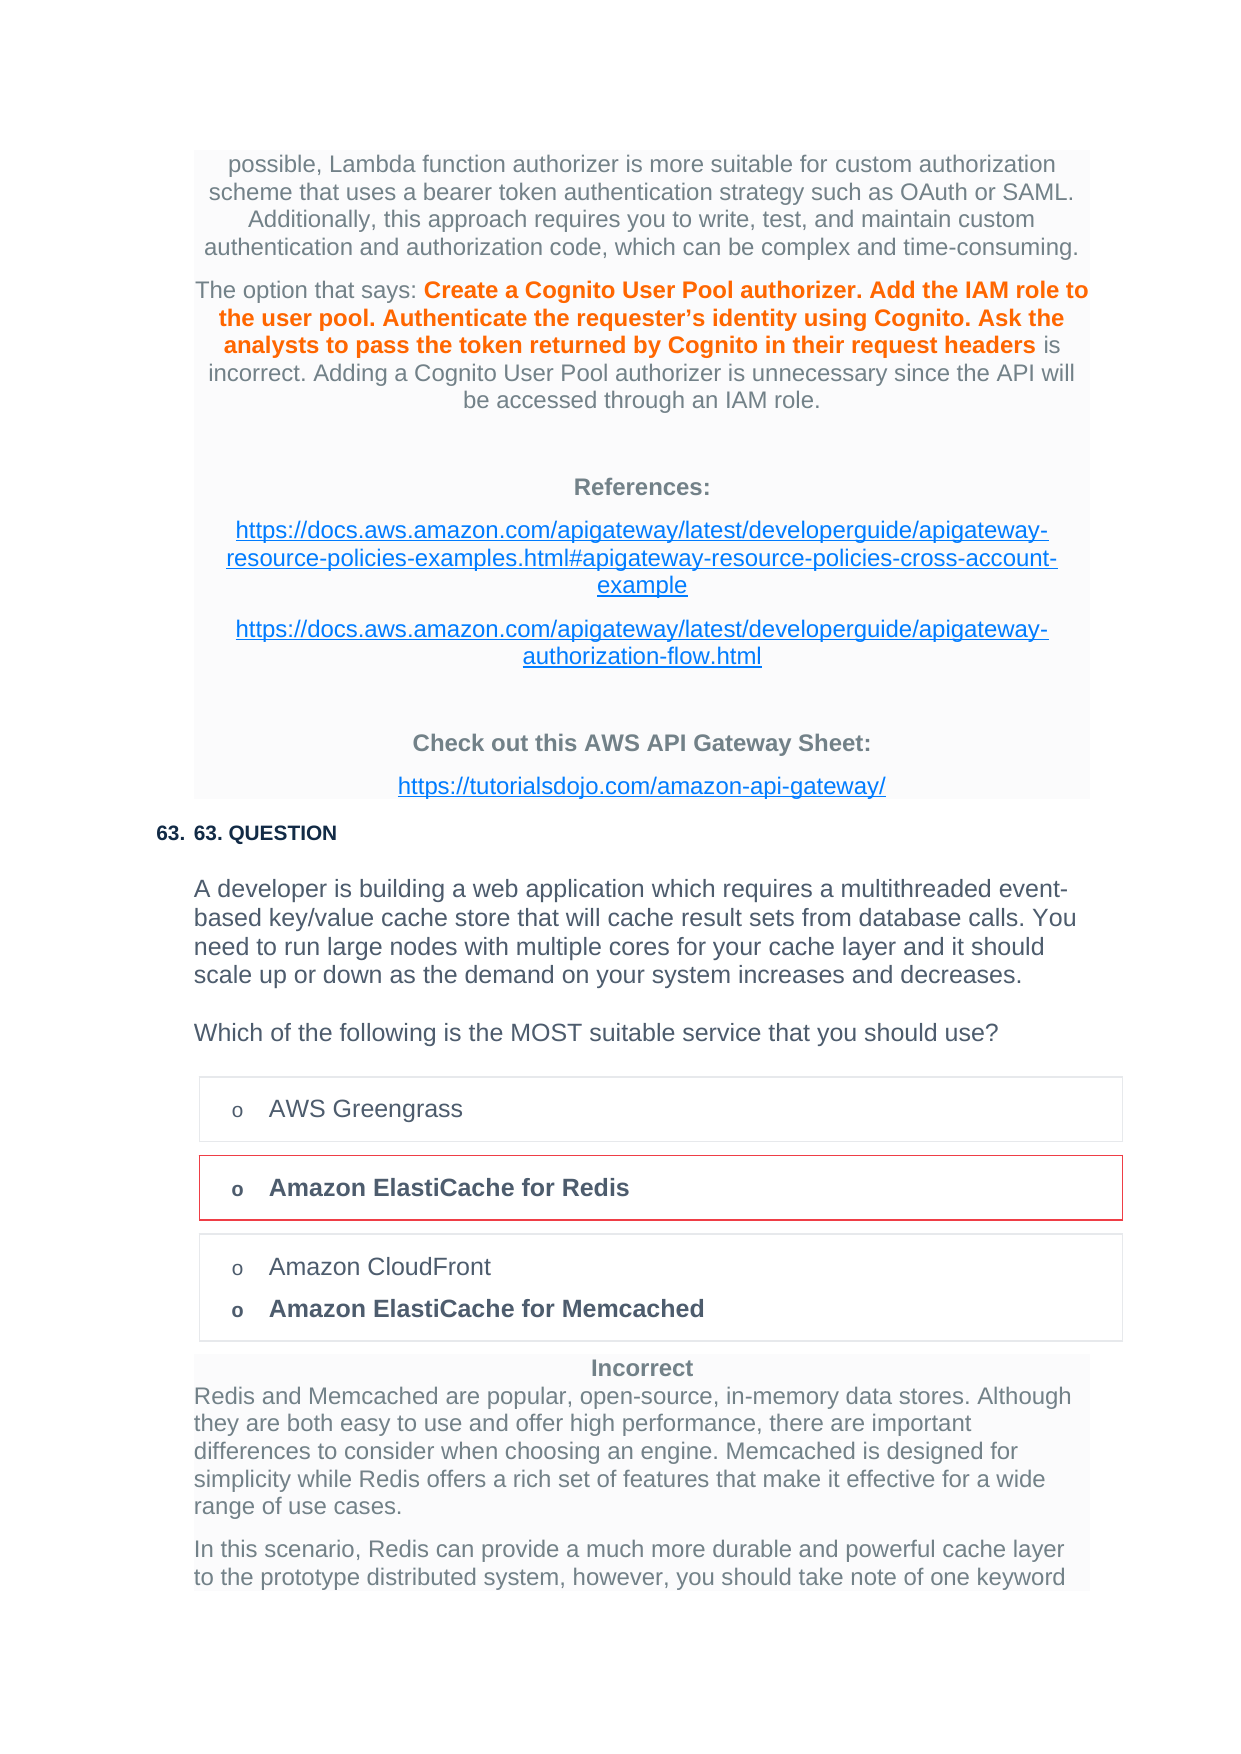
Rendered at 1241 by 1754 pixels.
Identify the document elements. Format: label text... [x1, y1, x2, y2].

text https://tutorialsdojo.com/amazon-api-gateway/ [194, 772, 1090, 799]
text https://docs.aws.amazon.com/apigateway/latest/developerguide/apigateway-authorization-flow.html [194, 614, 1090, 670]
text Check out this AWS API Gateway Sheet: [194, 729, 1090, 756]
text Which of the following is the MOST suitable service that you should use? [194, 1018, 1090, 1047]
text https://docs.aws.amazon.com/apigateway/latest/developerguide/apigateway-resource-policies-examples.html#apigateway-resource-policies-cross-account-example [194, 516, 1090, 599]
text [194, 150, 1090, 260]
text References: [194, 473, 1090, 501]
list Amazon CloudFront [200, 1235, 1122, 1276]
text Incorrect [194, 1354, 1090, 1382]
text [194, 1535, 1090, 1591]
list 63. Question [156, 812, 1090, 845]
text A developer is building a web application which requires a multithreaded event-based key/value cache store that will cache result sets from database calls. You need to run large nodes with multiple cores for your cache layer and it should scale up or down as the demand on your system increases and decreases. [194, 874, 1090, 989]
list AWS Greengrass [200, 1078, 1122, 1141]
text Redis and Memcached are popular, open-source, in-memory data stores. Although they are both easy to use and offer high performance, there are important differences to consider when choosing an engine. Memcached is designed for simplicity while Redis offers a rich set of features that make it effective for a wide range of use cases. [194, 1382, 1090, 1520]
list Amazon ElastiCache for Memcached [200, 1276, 1122, 1340]
list Amazon ElastiCache for Redis [200, 1156, 1122, 1219]
text The option that says: Create a Cognito User Pool authorizer. Add the IAM role to the user pool. Authenticate the requester’s identity using Cognito. Ask the analysts to pass the token returned by Cognito in their request headers is incorrect. Adding a Cognito User Pool authorizer is unnecessary since the API will be accessed through an IAM role. [194, 276, 1090, 414]
